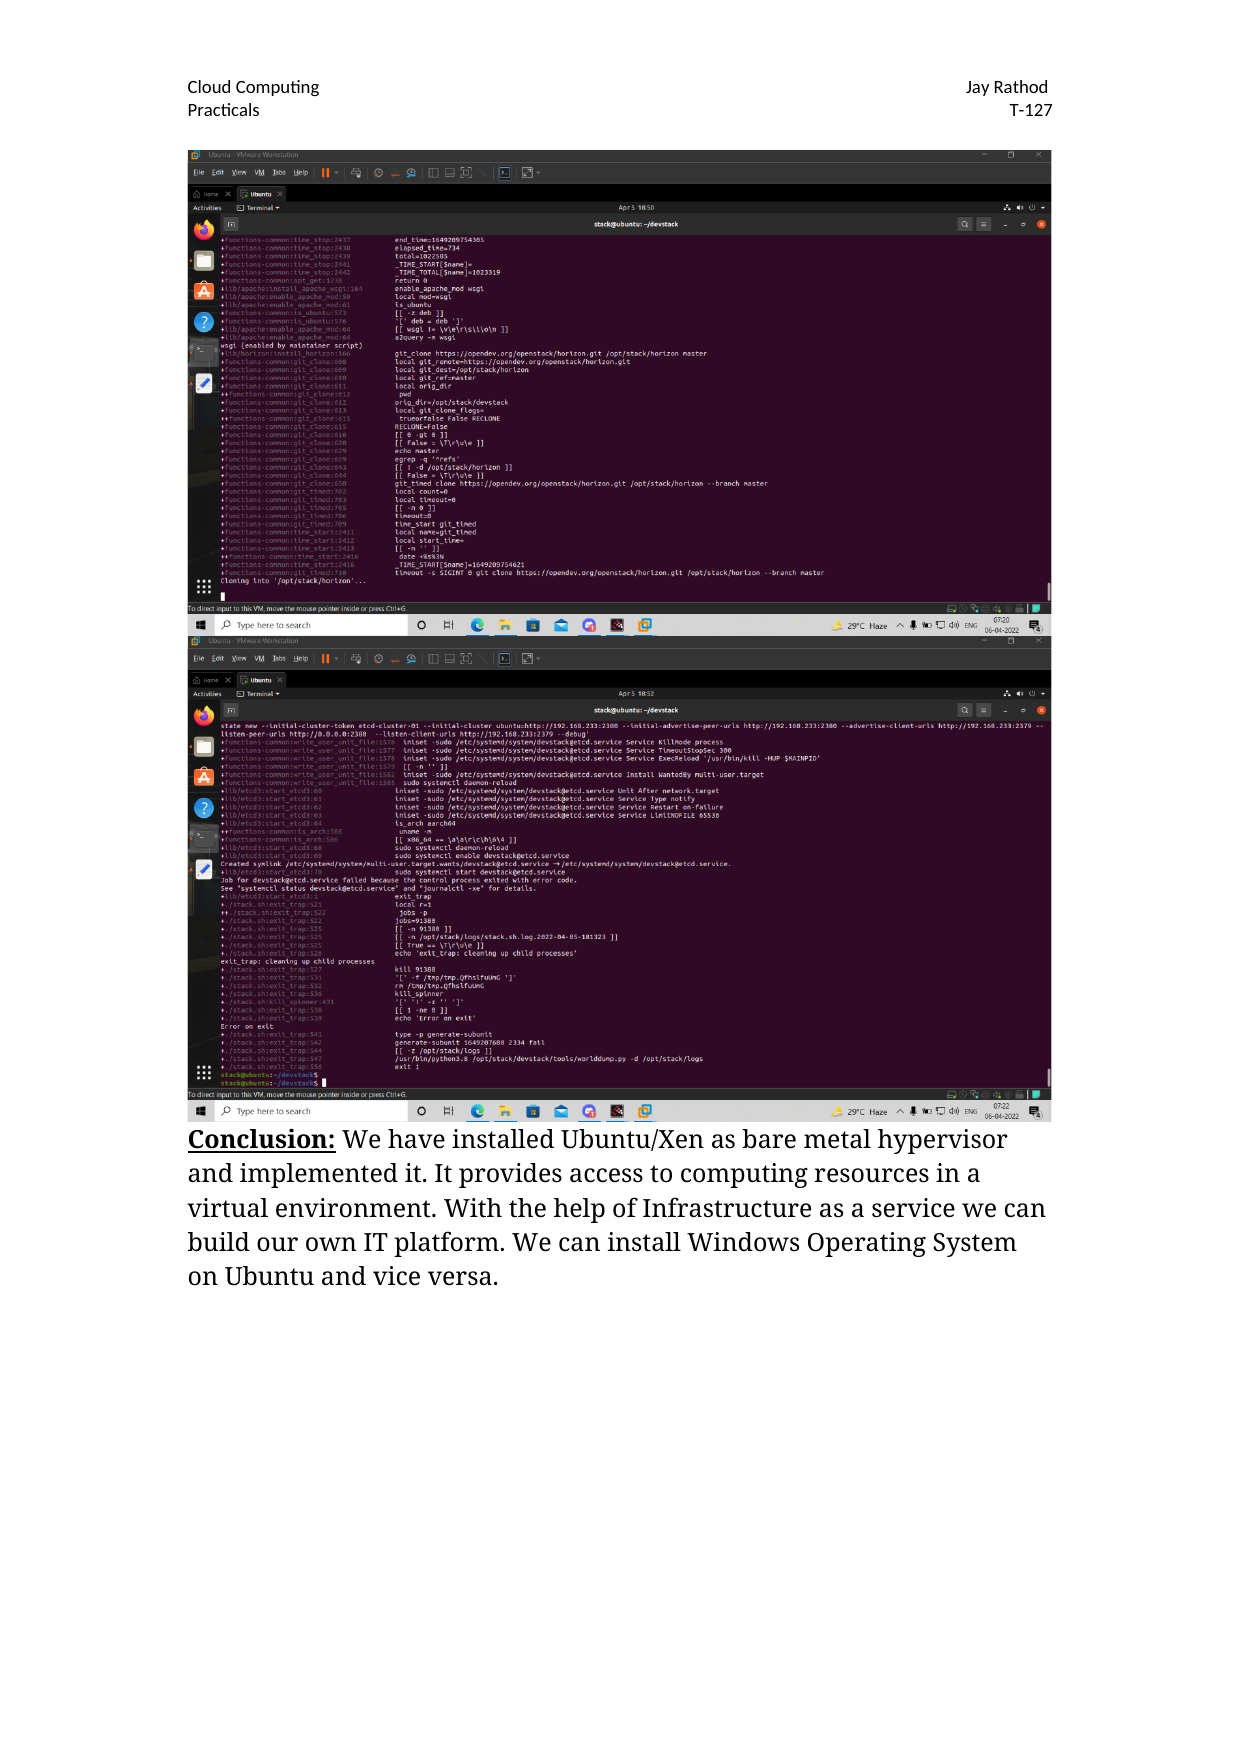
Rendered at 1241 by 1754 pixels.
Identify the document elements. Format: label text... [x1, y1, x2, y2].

list Conclusion: We have installed Ubuntu/Xen as bare metal hypervisor and implemented it. It provides access to computing resources in a virtual environment. With the help of Infrastructure as a service we can build our own IT platform. We can install Windows Operating System on Ubuntu and vice versa. [187, 1122, 1053, 1292]
picture [187, 150, 1052, 1122]
